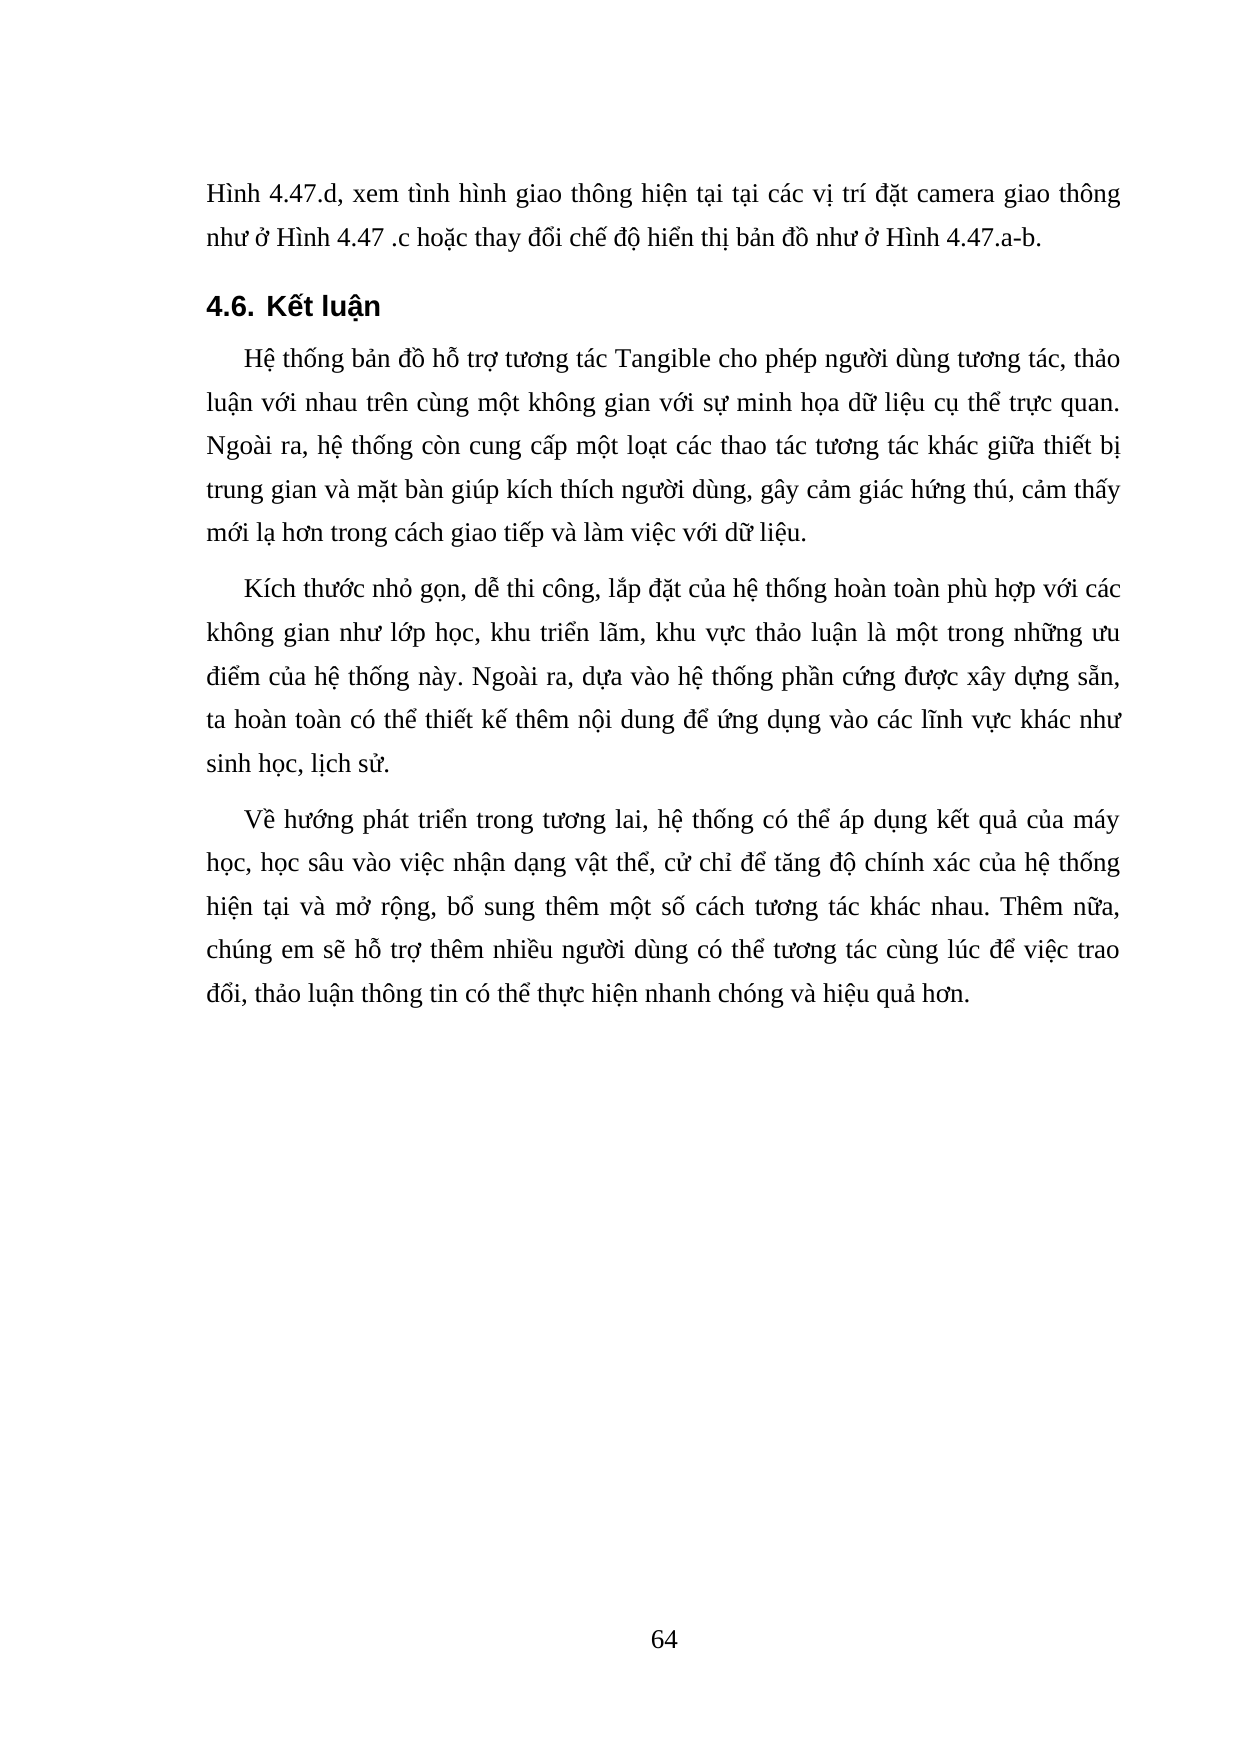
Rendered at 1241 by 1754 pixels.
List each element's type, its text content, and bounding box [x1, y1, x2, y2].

text Hệ thống bản đồ hỗ trợ tương tác Tangible cho phép người dùng tương tác, thảo luận với nhau trên cùng một không gian với sự minh họa dữ liệu cụ thể trực quan. Ngoài ra, hệ thống còn cung cấp một loạt các thao tác tương tác khác giữa thiết bị trung gian và mặt bàn giúp kích thích người dùng, gây cảm giác hứng thú, cảm thấy mới lạ hơn trong cách giao tiếp và làm việc với dữ liệu. [206, 342, 1122, 548]
text Về hướng phát triển trong tương lai, hệ thống có thể áp dụng kết quả của máy học, học sâu vào việc nhận dạng vật thể, cử chỉ để tăng độ chính xác của hệ thống hiện tại và mở rộng, bổ sung thêm một số cách tương tác khác nhau. Thêm nữa, chúng em sẽ hỗ trợ thêm nhiều người dùng có thể tương tác cùng lúc để việc trao đổi, thảo luận thông tin có thể thực hiện nhanh chóng và hiệu quả hơn. [206, 803, 1122, 1008]
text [206, 177, 1122, 252]
text Kích thước nhỏ gọn, dễ thi công, lắp đặt của hệ thống hoàn toàn phù hợp với các không gian như lớp học, khu triển lãm, khu vực thảo luận là một trong những ưu điểm của hệ thống này. Ngoài ra, dựa vào hệ thống phần cứng được xây dựng sẵn, ta hoàn toàn có thể thiết kế thêm nội dung để ứng dụng vào các lĩnh vực khác như sinh học, lịch sử. [206, 573, 1122, 778]
subtitle Kết luận [206, 289, 1122, 323]
